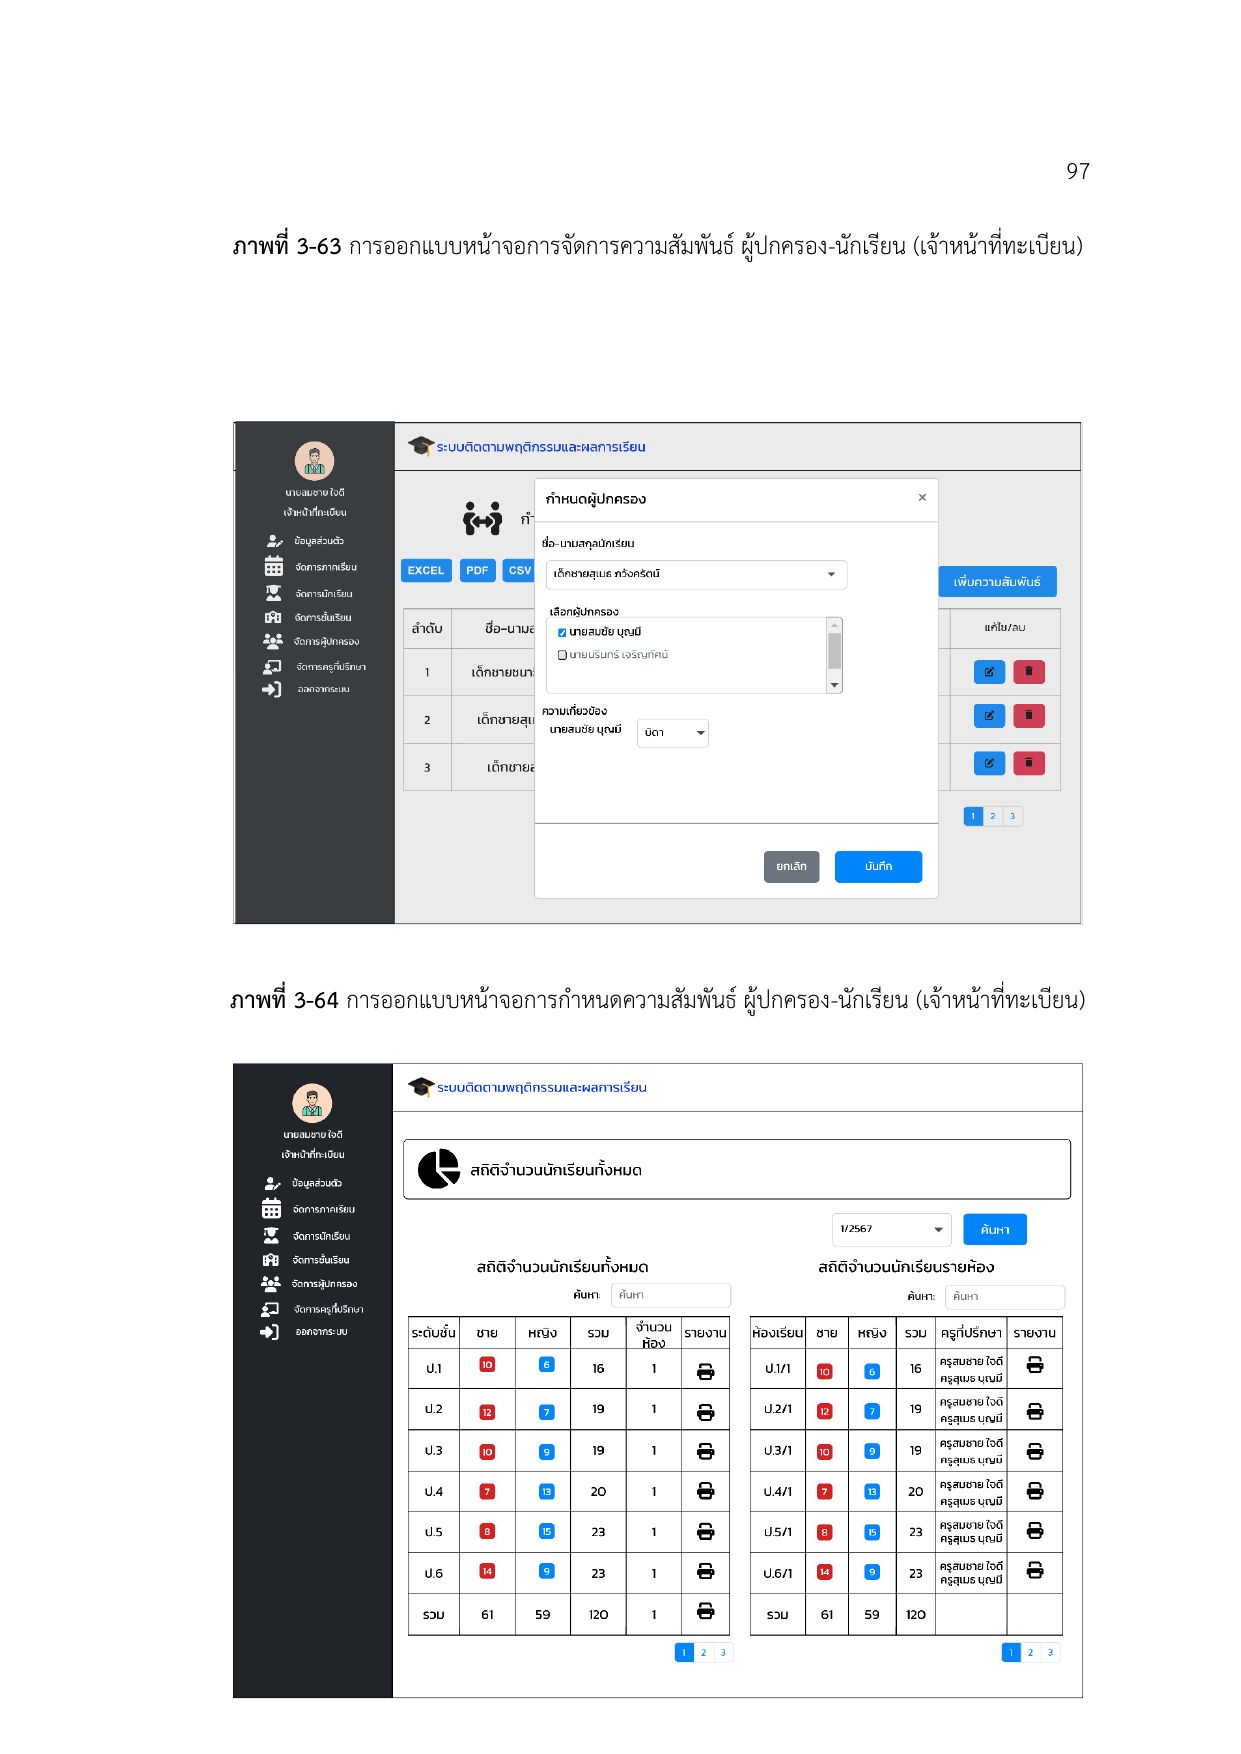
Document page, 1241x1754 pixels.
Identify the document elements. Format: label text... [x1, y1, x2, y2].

picture [225, 1056, 1091, 1706]
picture [225, 413, 1091, 933]
text ภาพที่ 3-64 การออกแบบหน้าจอการกำหนดความสัมพันธ์ ผู้ปกครอง-นักเรียน (เจ้าหน้าที่ทะเบียน) [225, 979, 1090, 1017]
text ภาพที่ 3-63 การออกแบบหน้าจอการจัดการความสัมพันธ์ ผู้ปกครอง-นักเรียน (เจ้าหน้าที่ทะเบียน) [225, 225, 1090, 263]
